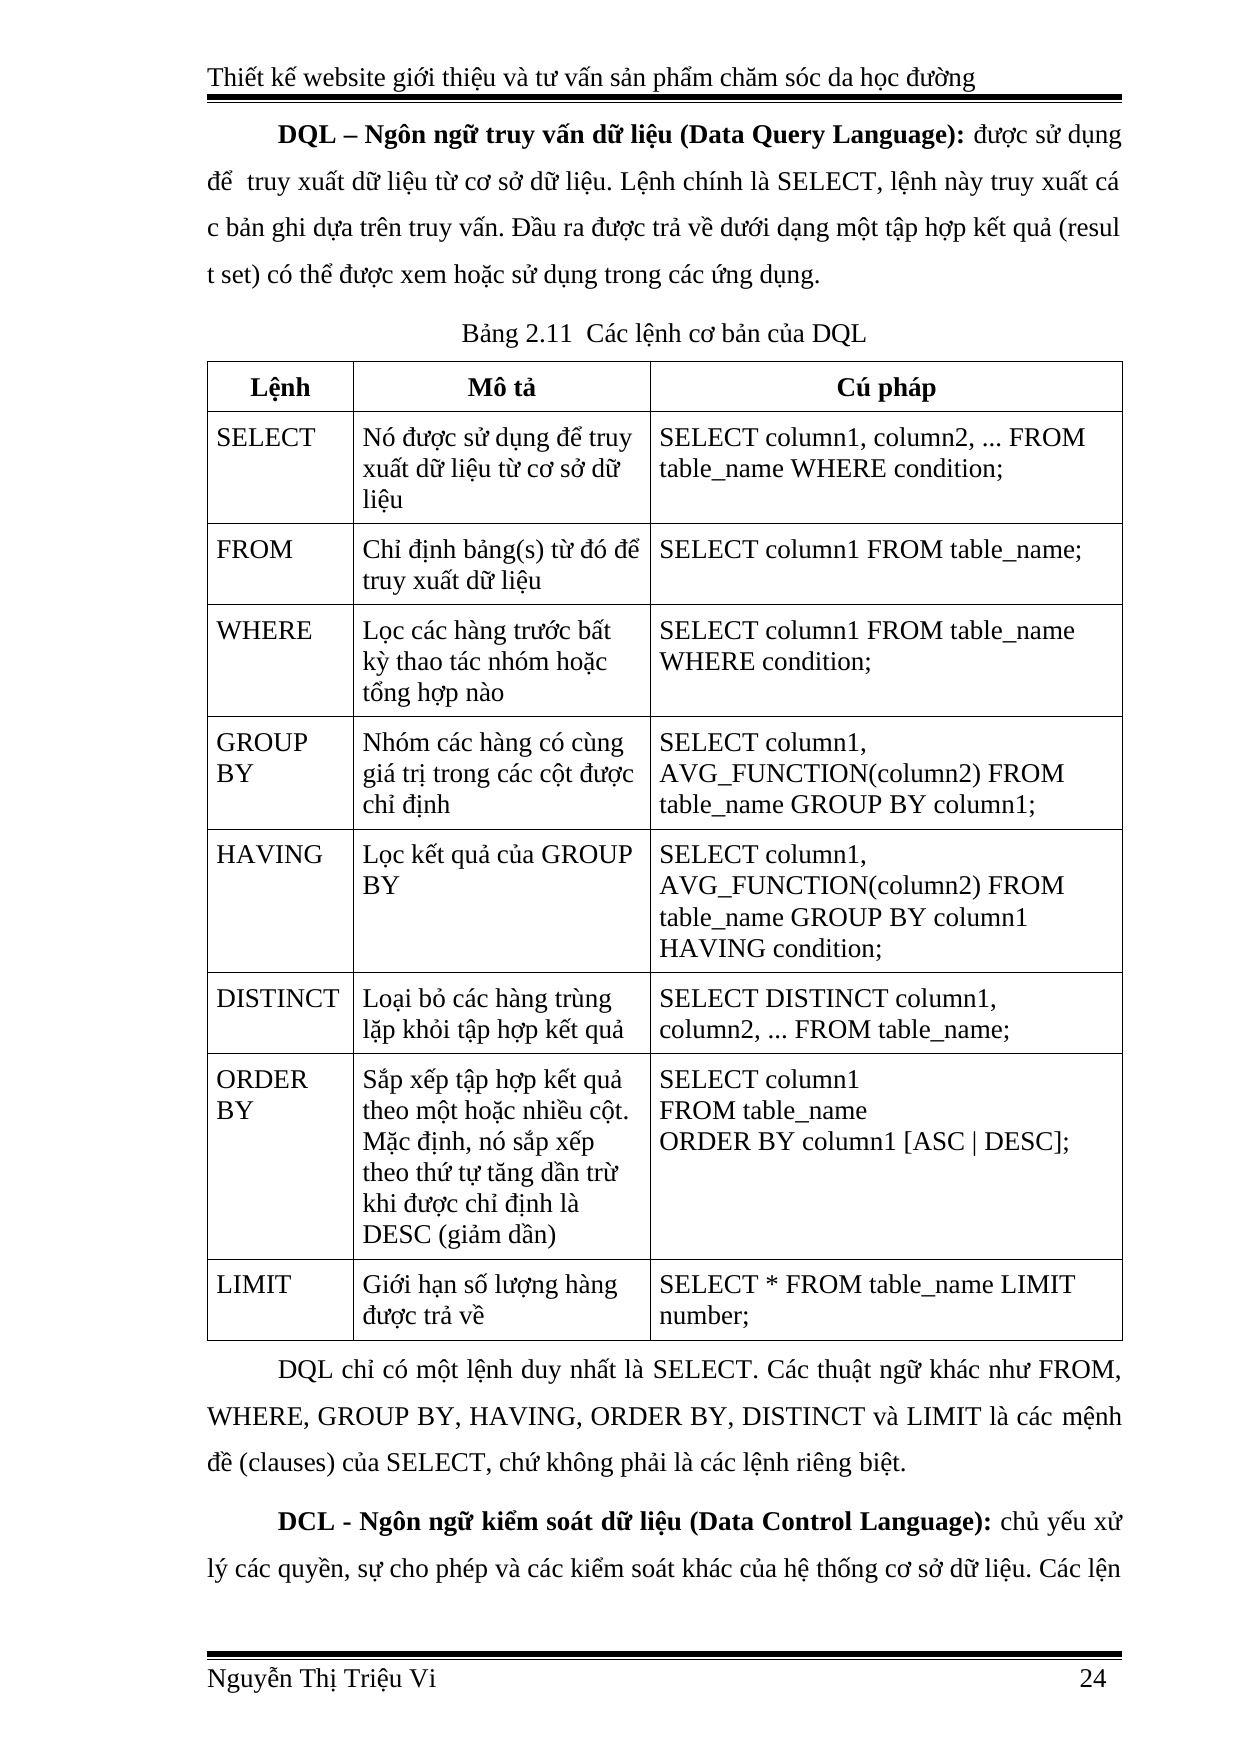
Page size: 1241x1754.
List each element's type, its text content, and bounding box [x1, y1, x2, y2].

table_cell GROUP BY [208, 717, 353, 828]
table_cell WHERE [208, 605, 353, 716]
table_cell ORDER BY [208, 1054, 353, 1258]
table_cell SELECT DISTINCT column1, column2, ... FROM table_name; [651, 973, 1122, 1053]
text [207, 1506, 1122, 1583]
text Bảng 2.11 Các lệnh cơ bản của DQL [207, 317, 1122, 348]
table_cell LIMIT [208, 1260, 353, 1339]
table_cell SELECT column1, AVG_FUNCTION(column2) FROM table_name GROUP BY column1; [651, 717, 1122, 828]
table_header Lệnh [208, 362, 353, 411]
table_cell Chỉ định bảng(s) từ đó để truy xuất dữ liệu [354, 524, 650, 604]
table_cell SELECT column1 FROM table_name; [651, 524, 1122, 604]
table_cell SELECT column1 FROM table_name WHERE condition; [651, 605, 1122, 716]
table_cell HAVING [208, 830, 353, 972]
table_cell Nhóm các hàng có cùng giá trị trong các cột được chỉ định [354, 717, 650, 828]
table_cell SELECT * FROM table_name LIMIT number; [651, 1260, 1122, 1339]
table_cell SELECT column1, column2, ... FROM table_name WHERE condition; [651, 412, 1122, 523]
text DQL chỉ có một lệnh duy nhất là SELECT. Các thuật ngữ khác như FROM, WHERE, GROUP BY, HAVING, ORDER BY, DISTINCT và LIMIT là các mệnh đề (clauses) của SELECT, chứ không phải là các lệnh riêng biệt. [207, 1353, 1122, 1477]
table_cell SELECT [208, 412, 353, 523]
text DQL – Ngôn ngữ truy vấn dữ liệu (Data Query Language): được sử dụng để truy xuất dữ liệu từ cơ sở dữ liệu. Lệnh chính là SELECT, lệnh này truy xuất các bản ghi dựa trên truy vấn. Đầu ra được trả về dưới dạng một tập hợp kết quả (result set) có thể được xem hoặc sử dụng trong các ứng dụng. [207, 118, 1122, 289]
table_header Mô tả [354, 362, 650, 411]
table_cell Sắp xếp tập hợp kết quả theo một hoặc nhiều cột. Mặc định, nó sắp xếp theo thứ tự tăng dần trừ khi được chỉ định là DESC (giảm dần) [354, 1054, 650, 1258]
table_cell Giới hạn số lượng hàng được trả về [354, 1260, 650, 1339]
table_header Cú pháp [651, 362, 1122, 411]
table_cell FROM [208, 524, 353, 604]
table_cell SELECT column1 FROM table_name ORDER BY column1 [ASC | DESC]; [651, 1054, 1122, 1258]
table_cell Lọc các hàng trước bất kỳ thao tác nhóm hoặc tổng hợp nào [354, 605, 650, 716]
table_cell SELECT column1, AVG_FUNCTION(column2) FROM table_name GROUP BY column1 HAVING condition; [651, 830, 1122, 972]
table_cell Nó được sử dụng để truy xuất dữ liệu từ cơ sở dữ liệu [354, 412, 650, 523]
table_cell DISTINCT [208, 973, 353, 1053]
table_cell Lọc kết quả của GROUP BY [354, 830, 650, 972]
table_cell Loại bỏ các hàng trùng lặp khỏi tập hợp kết quả [354, 973, 650, 1053]
